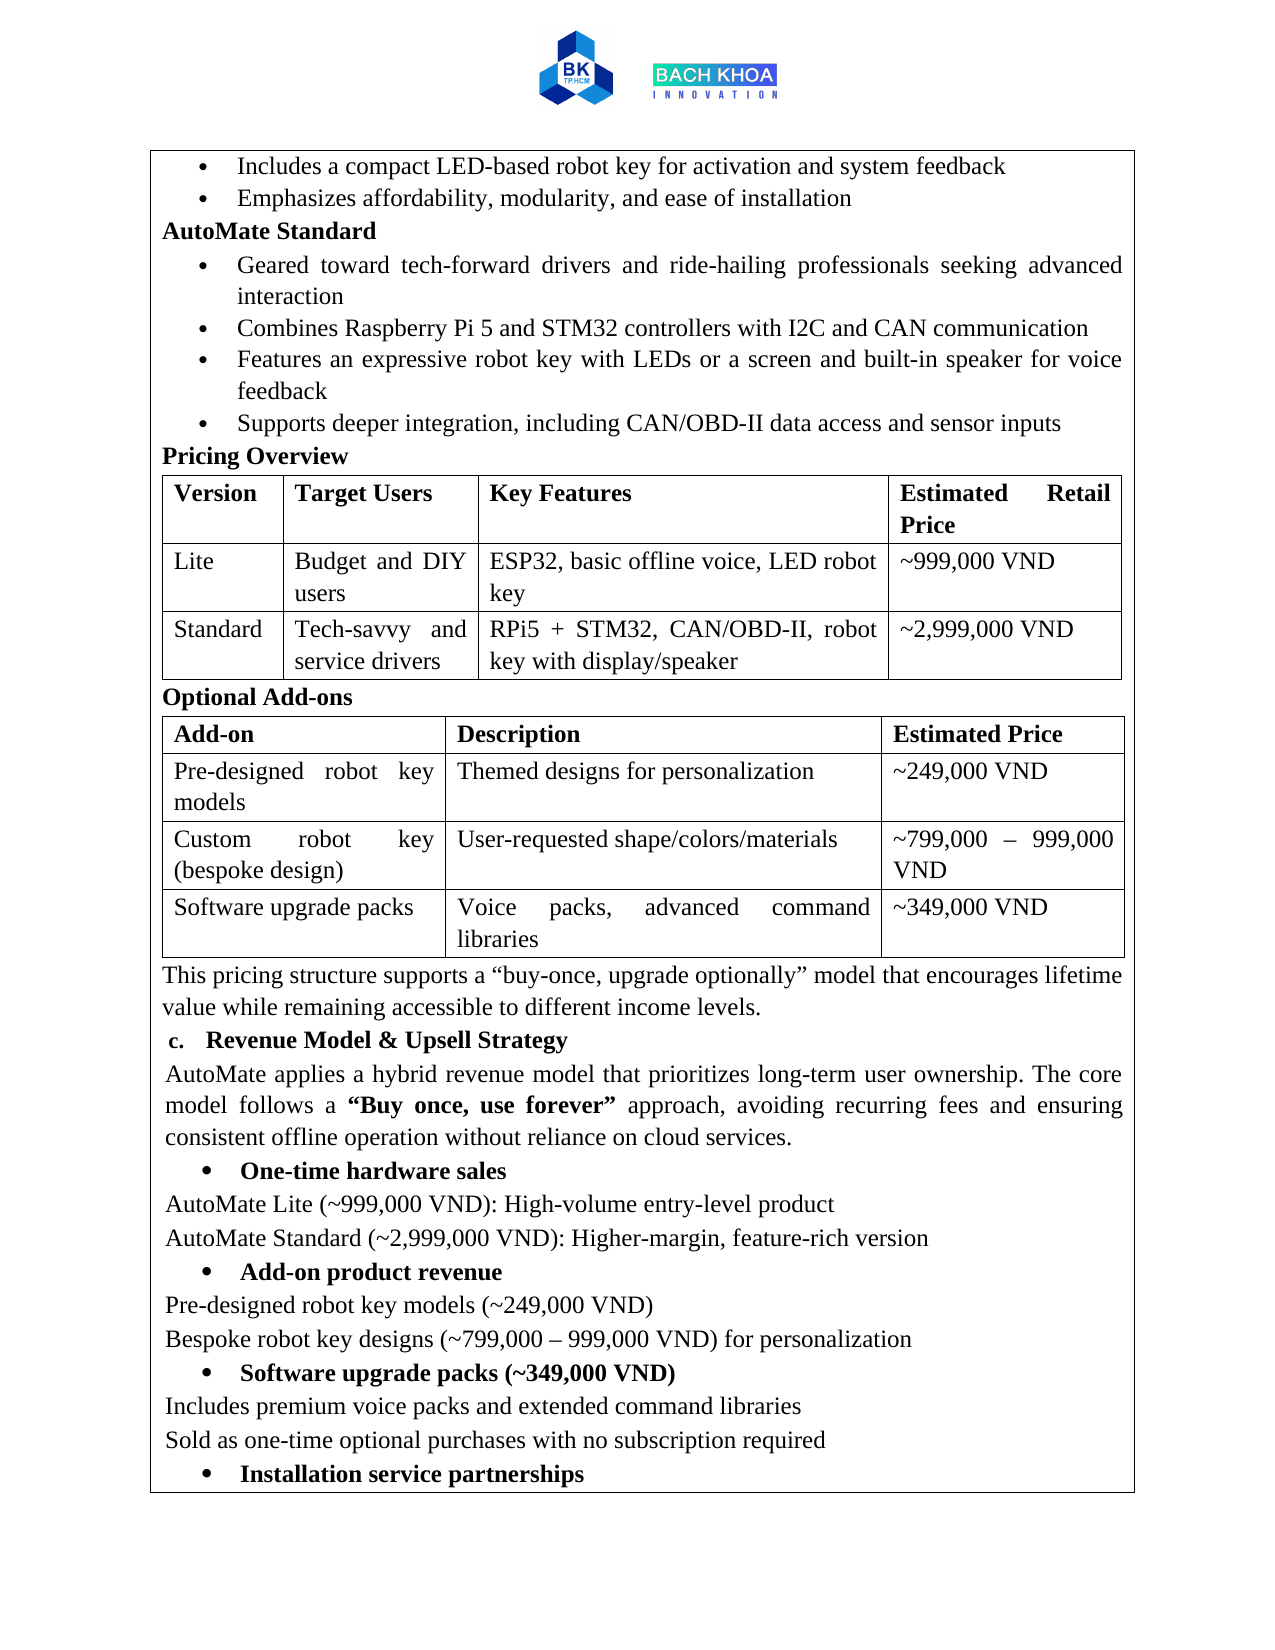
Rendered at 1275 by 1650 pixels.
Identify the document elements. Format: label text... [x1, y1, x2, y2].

picture [640, 4, 797, 147]
picture [536, 26, 617, 109]
